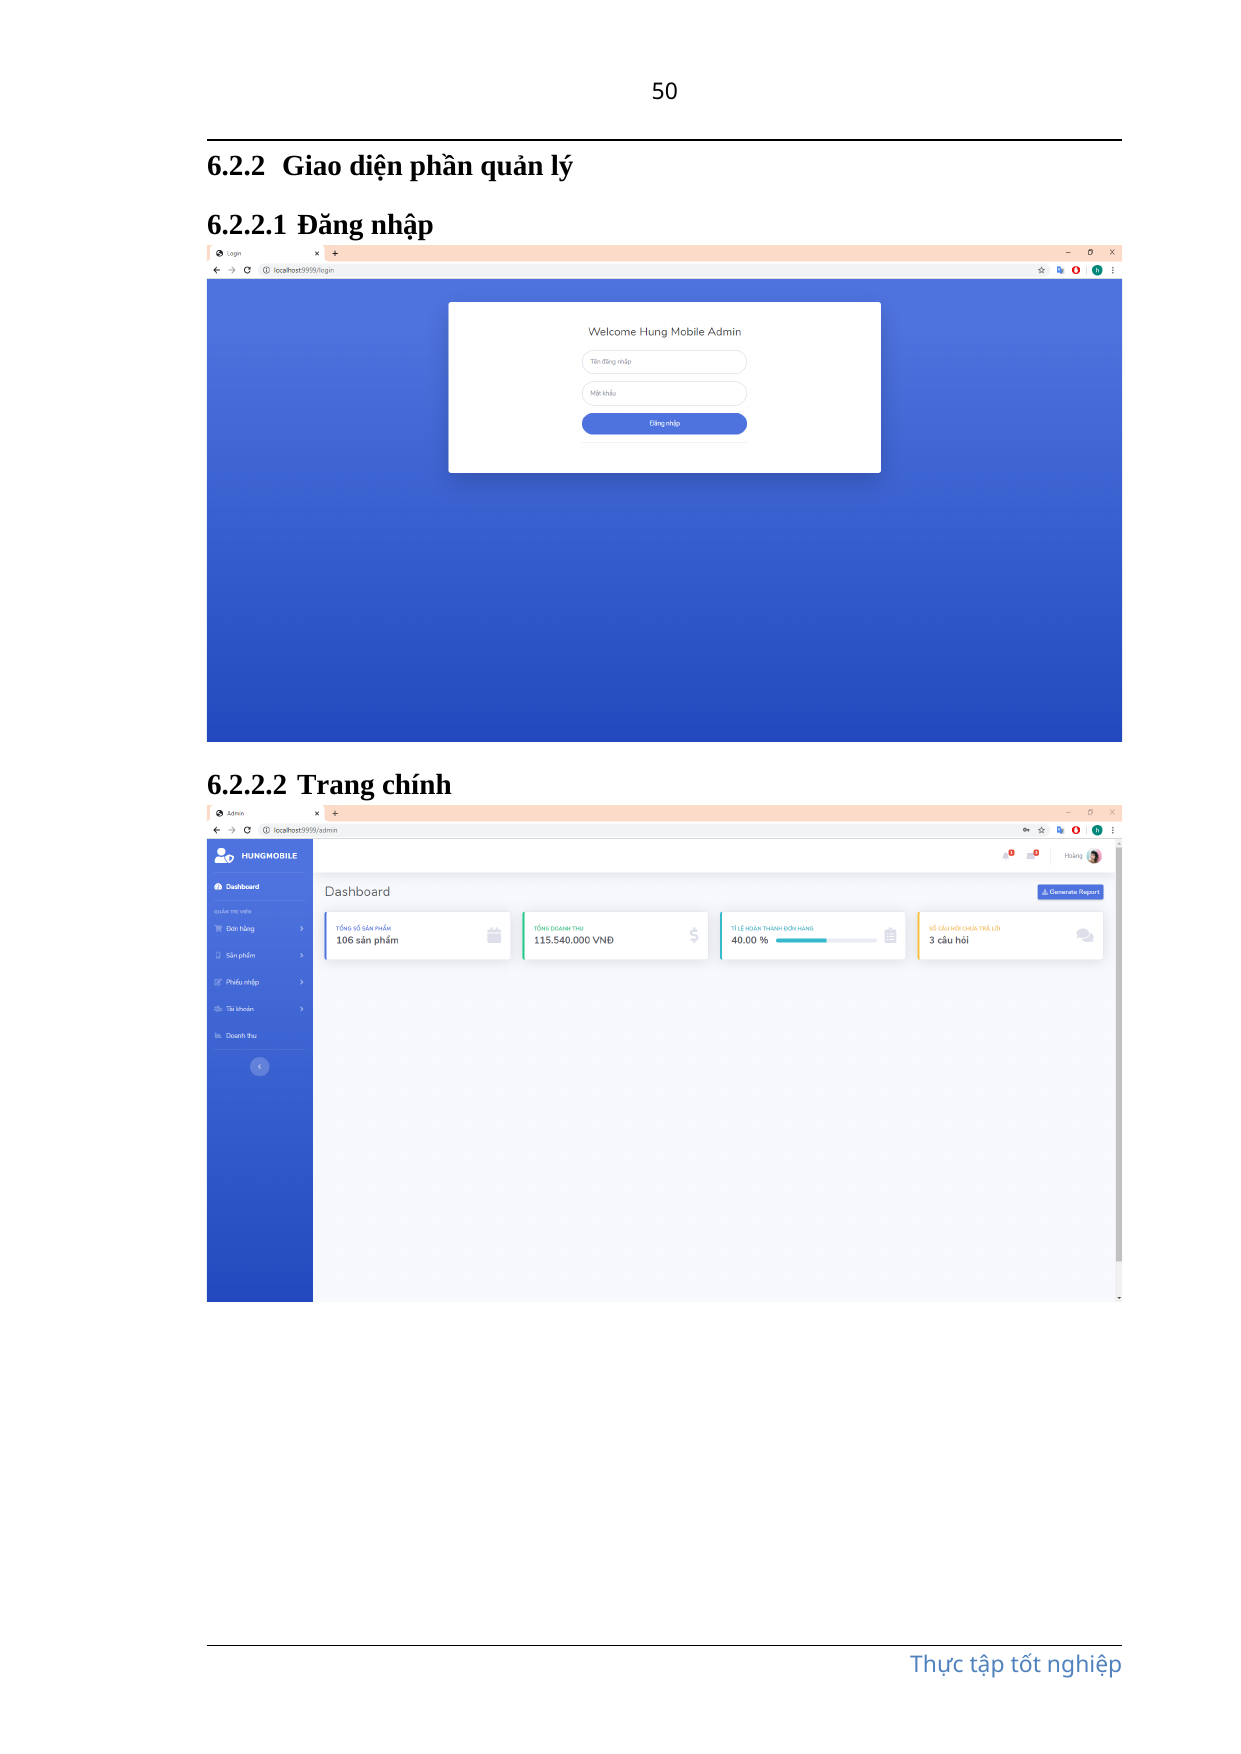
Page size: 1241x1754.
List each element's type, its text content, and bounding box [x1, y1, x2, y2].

picture [206, 805, 1123, 1302]
picture [206, 245, 1123, 742]
subtitle Giao diện phần quản lý [207, 148, 1122, 181]
subtitle Trang chính [207, 767, 1122, 801]
subtitle Đăng nhập [207, 207, 1122, 241]
